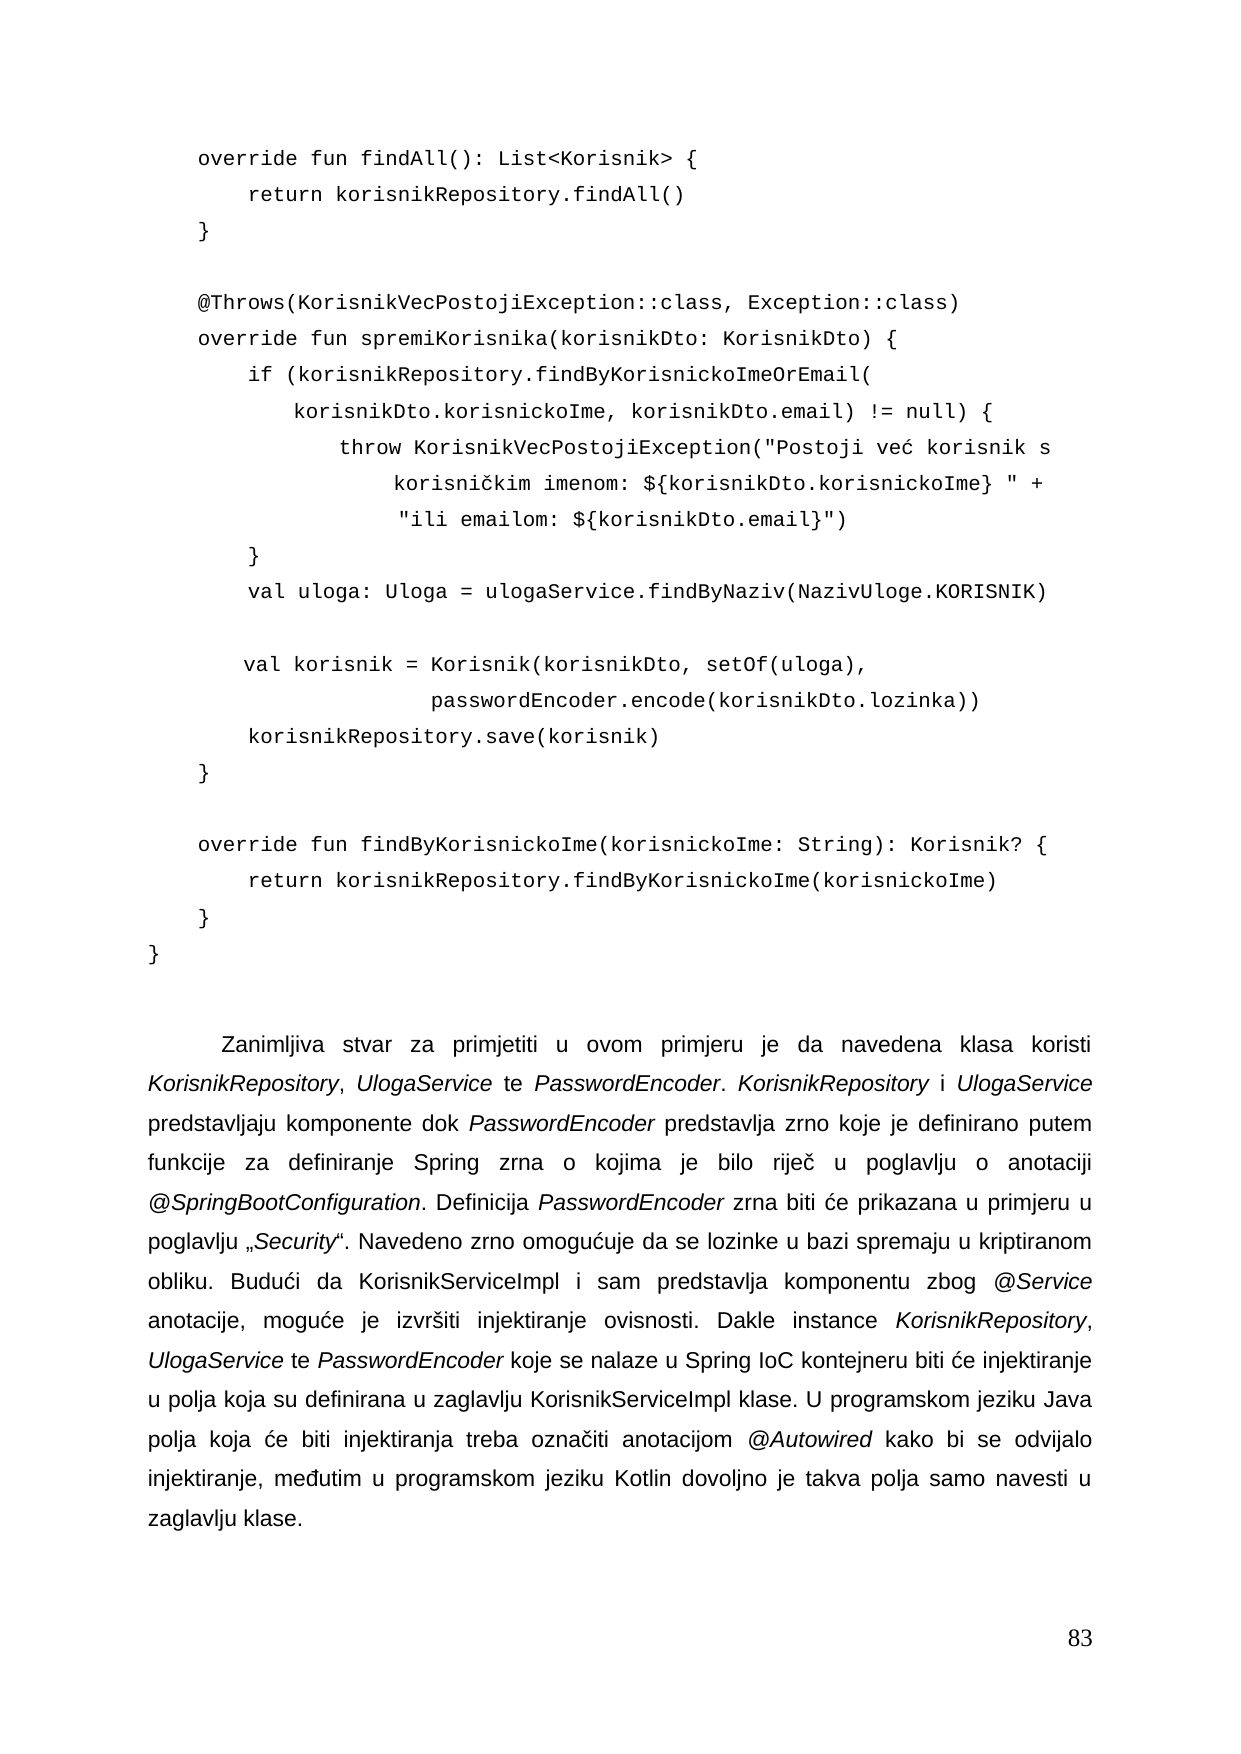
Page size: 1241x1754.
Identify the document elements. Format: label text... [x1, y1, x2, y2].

text return korisnikRepository.findAll() [148, 184, 1093, 207]
text override fun findAll(): List<Korisnik> { [148, 148, 1093, 171]
text korisničkim imenom: ${korisnikDto.korisnickoIme} " + [148, 473, 1093, 497]
text "ili emailom: ${korisnikDto.email}") [148, 509, 1093, 533]
text return korisnikRepository.findByKorisnickoIme(korisnickoIme) [148, 871, 1093, 894]
text } [148, 762, 1093, 786]
text } [148, 545, 1093, 569]
text } [148, 220, 1093, 243]
text override fun spremiKorisnika(korisnikDto: KorisnikDto) { [148, 328, 1093, 352]
text throw KorisnikVecPostojiException("Postoji već korisnik s [148, 437, 1093, 460]
text if (korisnikRepository.findByKorisnickoImeOrEmail( [148, 364, 1093, 388]
text korisnikDto.korisnickoIme, korisnikDto.email) != null) { [148, 401, 1093, 424]
text override fun findByKorisnickoIme(korisnickoIme: String): Korisnik? { [148, 834, 1093, 858]
text } [148, 943, 1093, 966]
text Zanimljiva stvar za primjetiti u ovom primjeru je da navedena klasa koristi KorisnikRepository, UlogaService te PasswordEncoder. KorisnikRepository i UlogaService predstavljaju komponente dok PasswordEncoder predstavlja zrno koje je definirano putem funkcije za definiranje Spring zrna o kojima je bilo riječ u poglavlju o anotaciji @SpringBootConfiguration. Definicija PasswordEncoder zrna biti će prikazana u primjeru u poglavlju „Security“. Navedeno zrno omogućuje da se lozinke u bazi spremaju u kriptiranom obliku. Budući da KorisnikServiceImpl i sam predstavlja komponentu zbog @Service anotacije, moguće je izvršiti injektiranje ovisnosti. Dakle instance KorisnikRepository, UlogaService te PasswordEncoder koje se nalaze u Spring IoC kontejneru biti će injektiranje u polja koja su definirana u zaglavlju KorisnikServiceImpl klase. U programskom jeziku Java polja koja će biti injektiranja treba označiti anotacijom @Autowired kako bi se odvijalo injektiranje, međutim u programskom jeziku Kotlin dovoljno je takva polja samo navesti u zaglavlju klase. [148, 1031, 1093, 1531]
text passwordEncoder.encode(korisnikDto.lozinka)) [148, 690, 1093, 713]
text } [148, 907, 1093, 930]
text val uloga: Uloga = ulogaService.findByNaziv(NazivUloge.KORISNIK) [148, 581, 1093, 605]
text korisnikRepository.save(korisnik) [148, 726, 1093, 749]
text val korisnik = Korisnik(korisnikDto, setOf(uloga), [148, 654, 1093, 677]
text @Throws(KorisnikVecPostojiException::class, Exception::class) [148, 292, 1093, 316]
